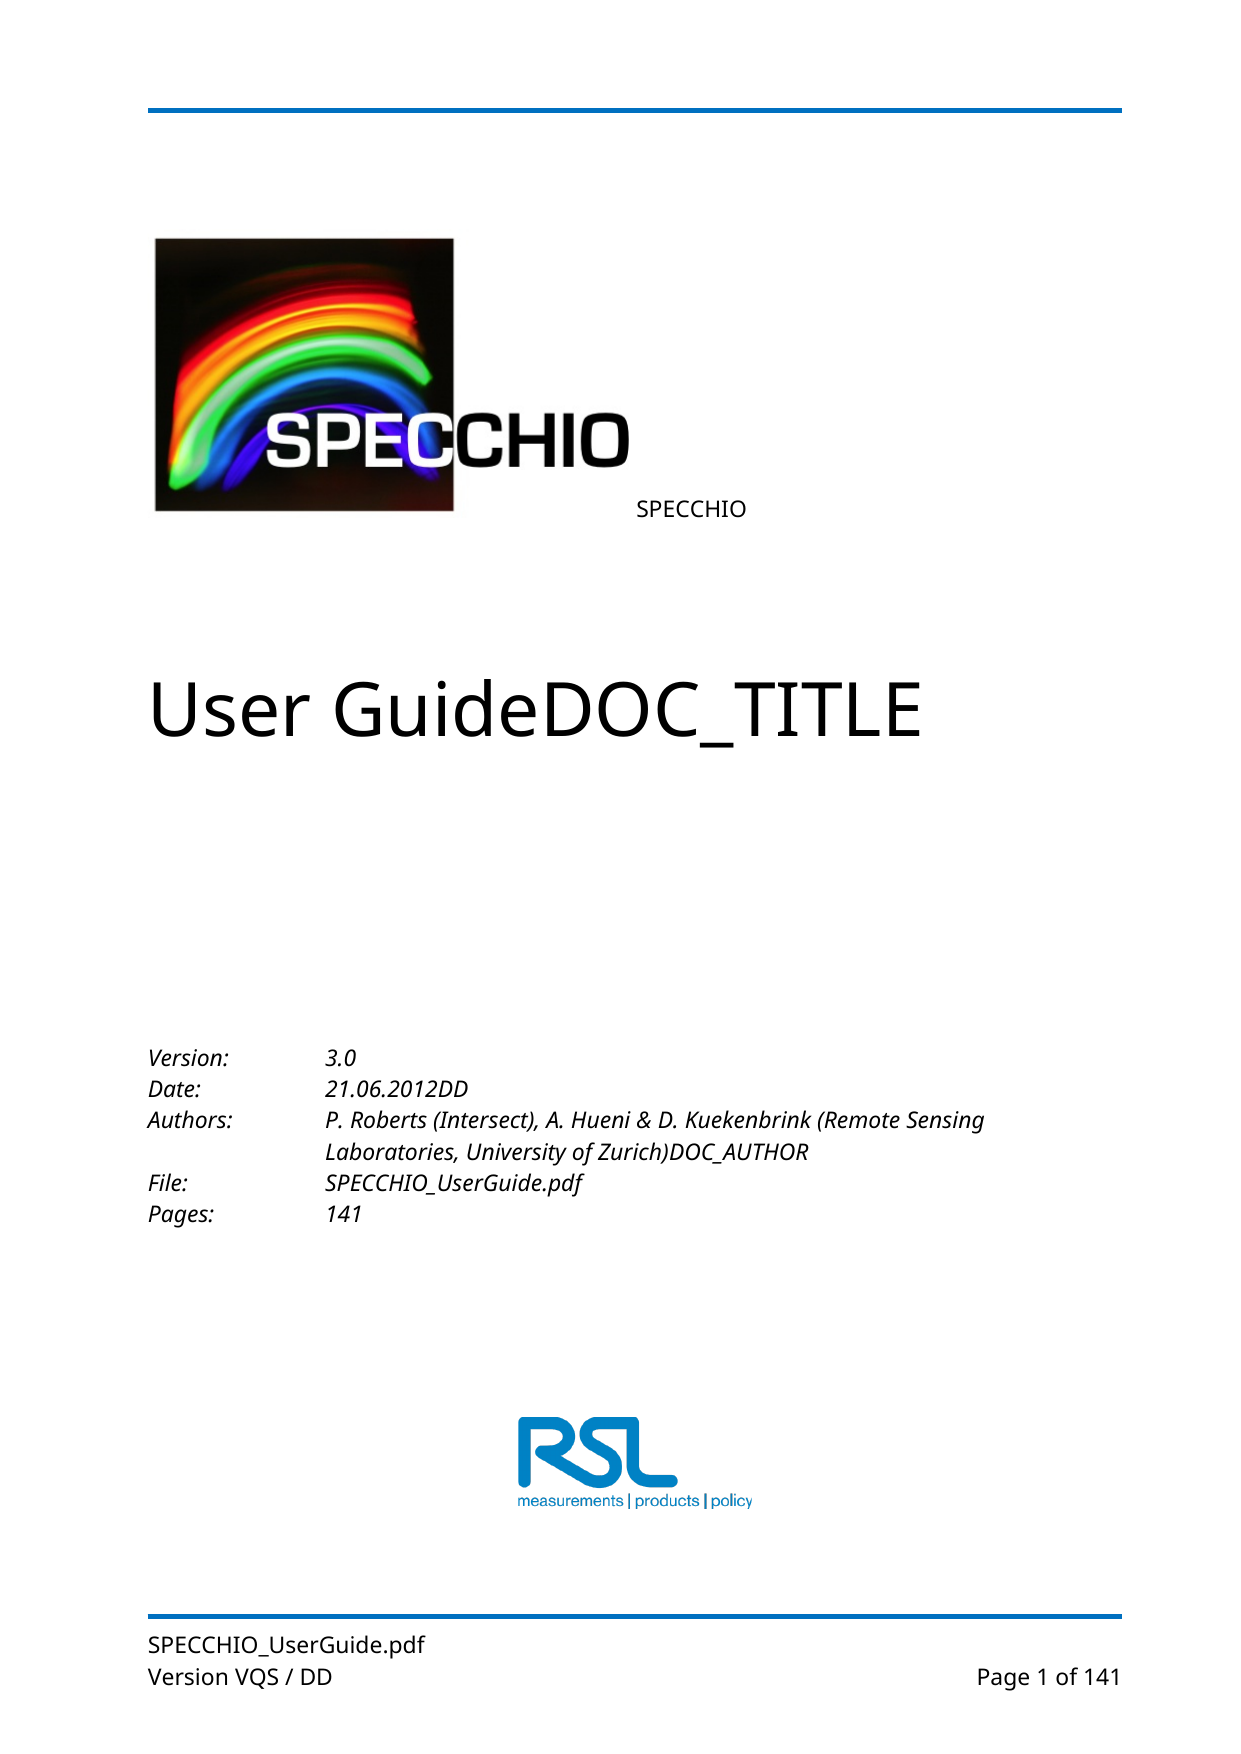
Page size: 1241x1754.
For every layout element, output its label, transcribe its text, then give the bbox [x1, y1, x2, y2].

text Authors: P. Roberts (Intersect), A. Hueni & D. Kuekenbrink (Remote Sensing Laboratories, University of Zurich) [148, 1104, 1122, 1167]
text Date: 21.06.201221.06.2012 [148, 1073, 1122, 1104]
title User Guide [148, 624, 1122, 758]
text Version: 3.03.0 [148, 1042, 1122, 1073]
text File: SPECCHIO_UserGuide.pdf [148, 1167, 1122, 1198]
picture [147, 229, 637, 518]
text Pages: 131 [148, 1198, 1122, 1229]
